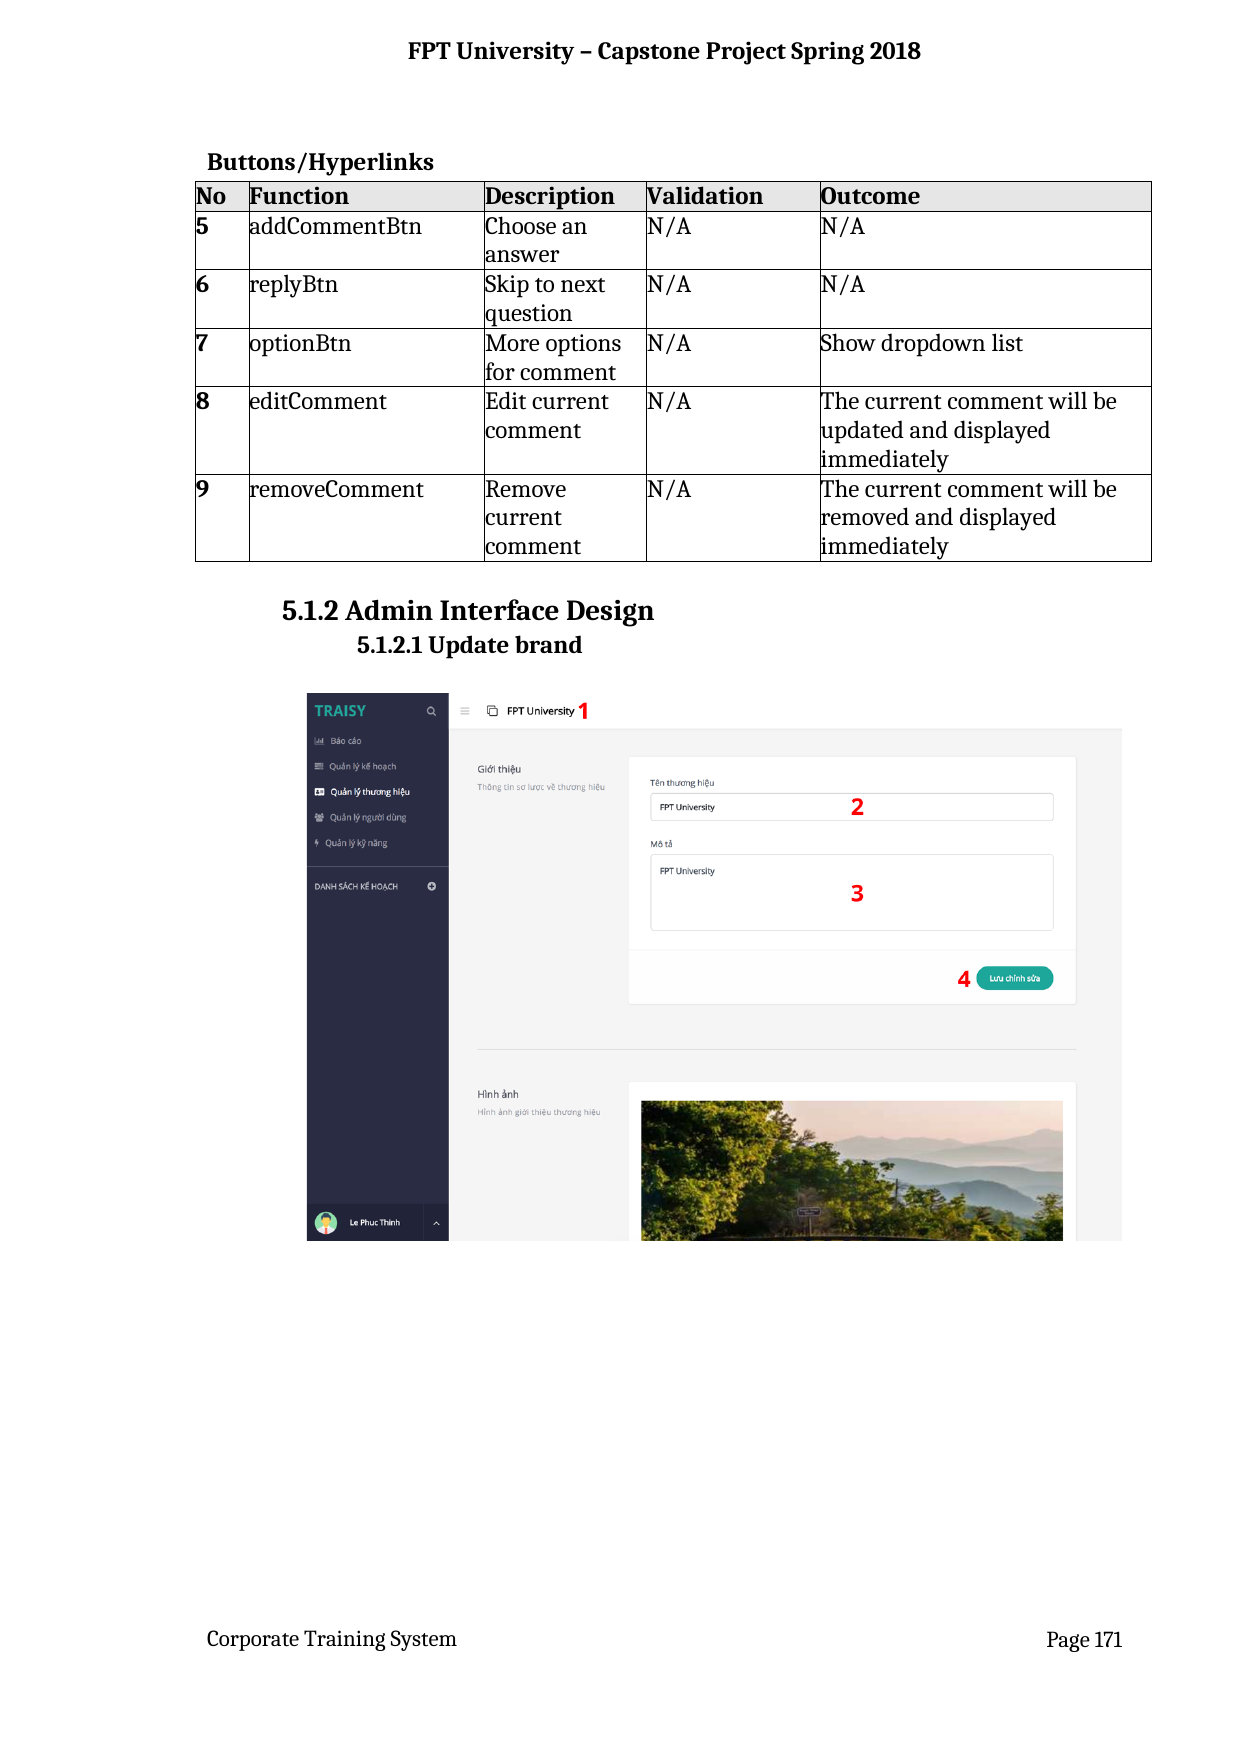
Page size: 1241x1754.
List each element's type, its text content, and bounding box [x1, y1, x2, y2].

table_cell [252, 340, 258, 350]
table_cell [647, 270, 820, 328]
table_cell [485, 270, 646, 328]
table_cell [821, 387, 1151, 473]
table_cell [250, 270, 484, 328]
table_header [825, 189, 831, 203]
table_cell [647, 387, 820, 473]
subtitle 5.1.2 Admin Interface Design [282, 594, 1124, 627]
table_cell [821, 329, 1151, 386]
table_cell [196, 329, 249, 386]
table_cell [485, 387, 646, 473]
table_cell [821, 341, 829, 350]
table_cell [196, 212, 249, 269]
text Buttons/Hyperlinks [207, 148, 1122, 176]
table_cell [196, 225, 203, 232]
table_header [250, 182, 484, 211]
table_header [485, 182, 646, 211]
subtitle 5.1.2.1 Update brand [357, 631, 1124, 660]
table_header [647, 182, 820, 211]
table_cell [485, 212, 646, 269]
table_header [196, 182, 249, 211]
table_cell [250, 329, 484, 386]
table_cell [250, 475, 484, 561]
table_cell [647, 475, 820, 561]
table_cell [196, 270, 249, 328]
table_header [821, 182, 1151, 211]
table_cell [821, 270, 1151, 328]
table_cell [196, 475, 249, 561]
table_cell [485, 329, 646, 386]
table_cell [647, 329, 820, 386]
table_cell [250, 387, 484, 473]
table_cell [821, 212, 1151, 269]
picture [306, 693, 1123, 1241]
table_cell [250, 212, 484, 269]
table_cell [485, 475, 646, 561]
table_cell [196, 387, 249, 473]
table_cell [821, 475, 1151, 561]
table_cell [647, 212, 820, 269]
